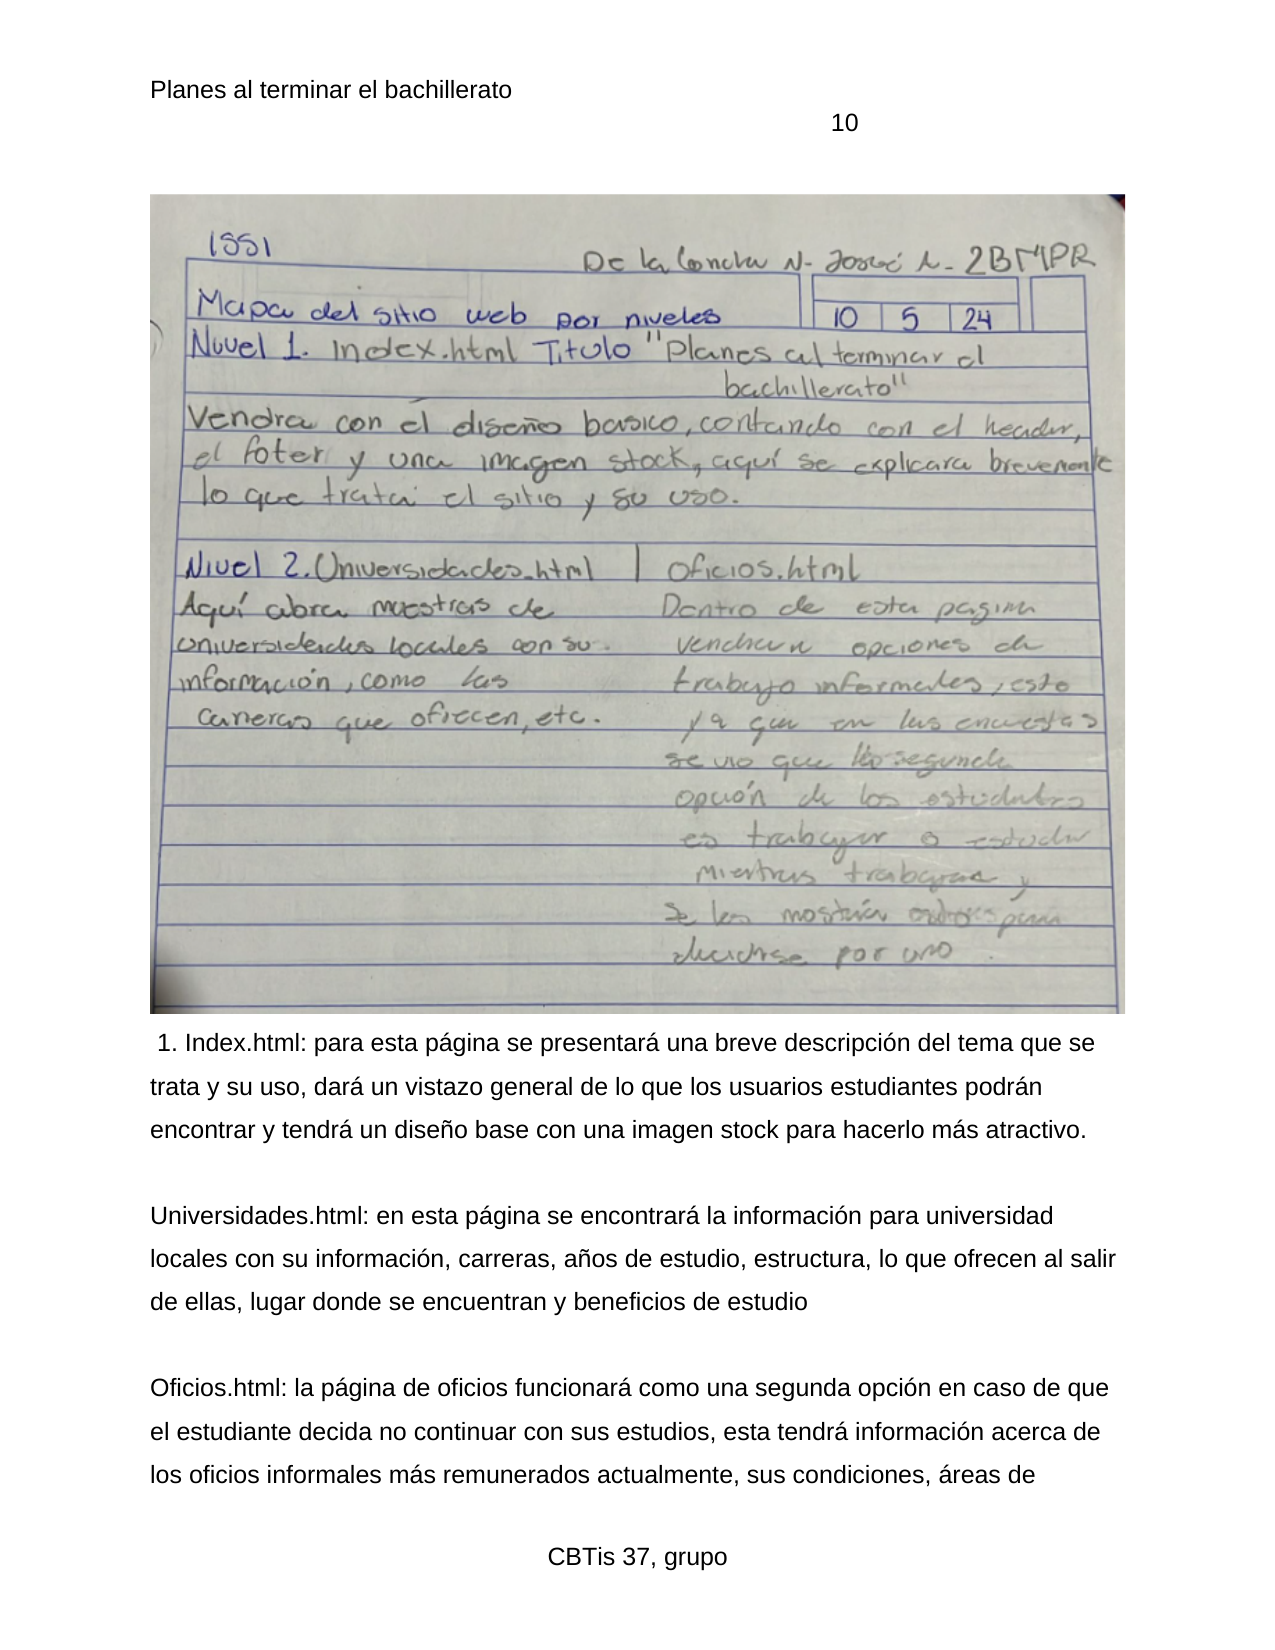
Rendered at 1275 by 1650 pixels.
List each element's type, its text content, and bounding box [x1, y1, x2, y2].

text Universidades.html: en esta página se encontrará la información para universidad locales con su información, carreras, años de estudio, estructura, lo que ofrecen al salir de ellas, lugar donde se encuentran y beneficios de estudio [150, 1201, 1125, 1316]
picture [150, 193, 1125, 1014]
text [150, 1373, 1125, 1488]
text 1. Index.html: para esta página se presentará una breve descripción del tema que se trata y su uso, dará un vistazo general de lo que los usuarios estudiantes podrán encontrar y tendrá un diseño base con una imagen stock para hacerlo más atractivo. [150, 1028, 1125, 1143]
